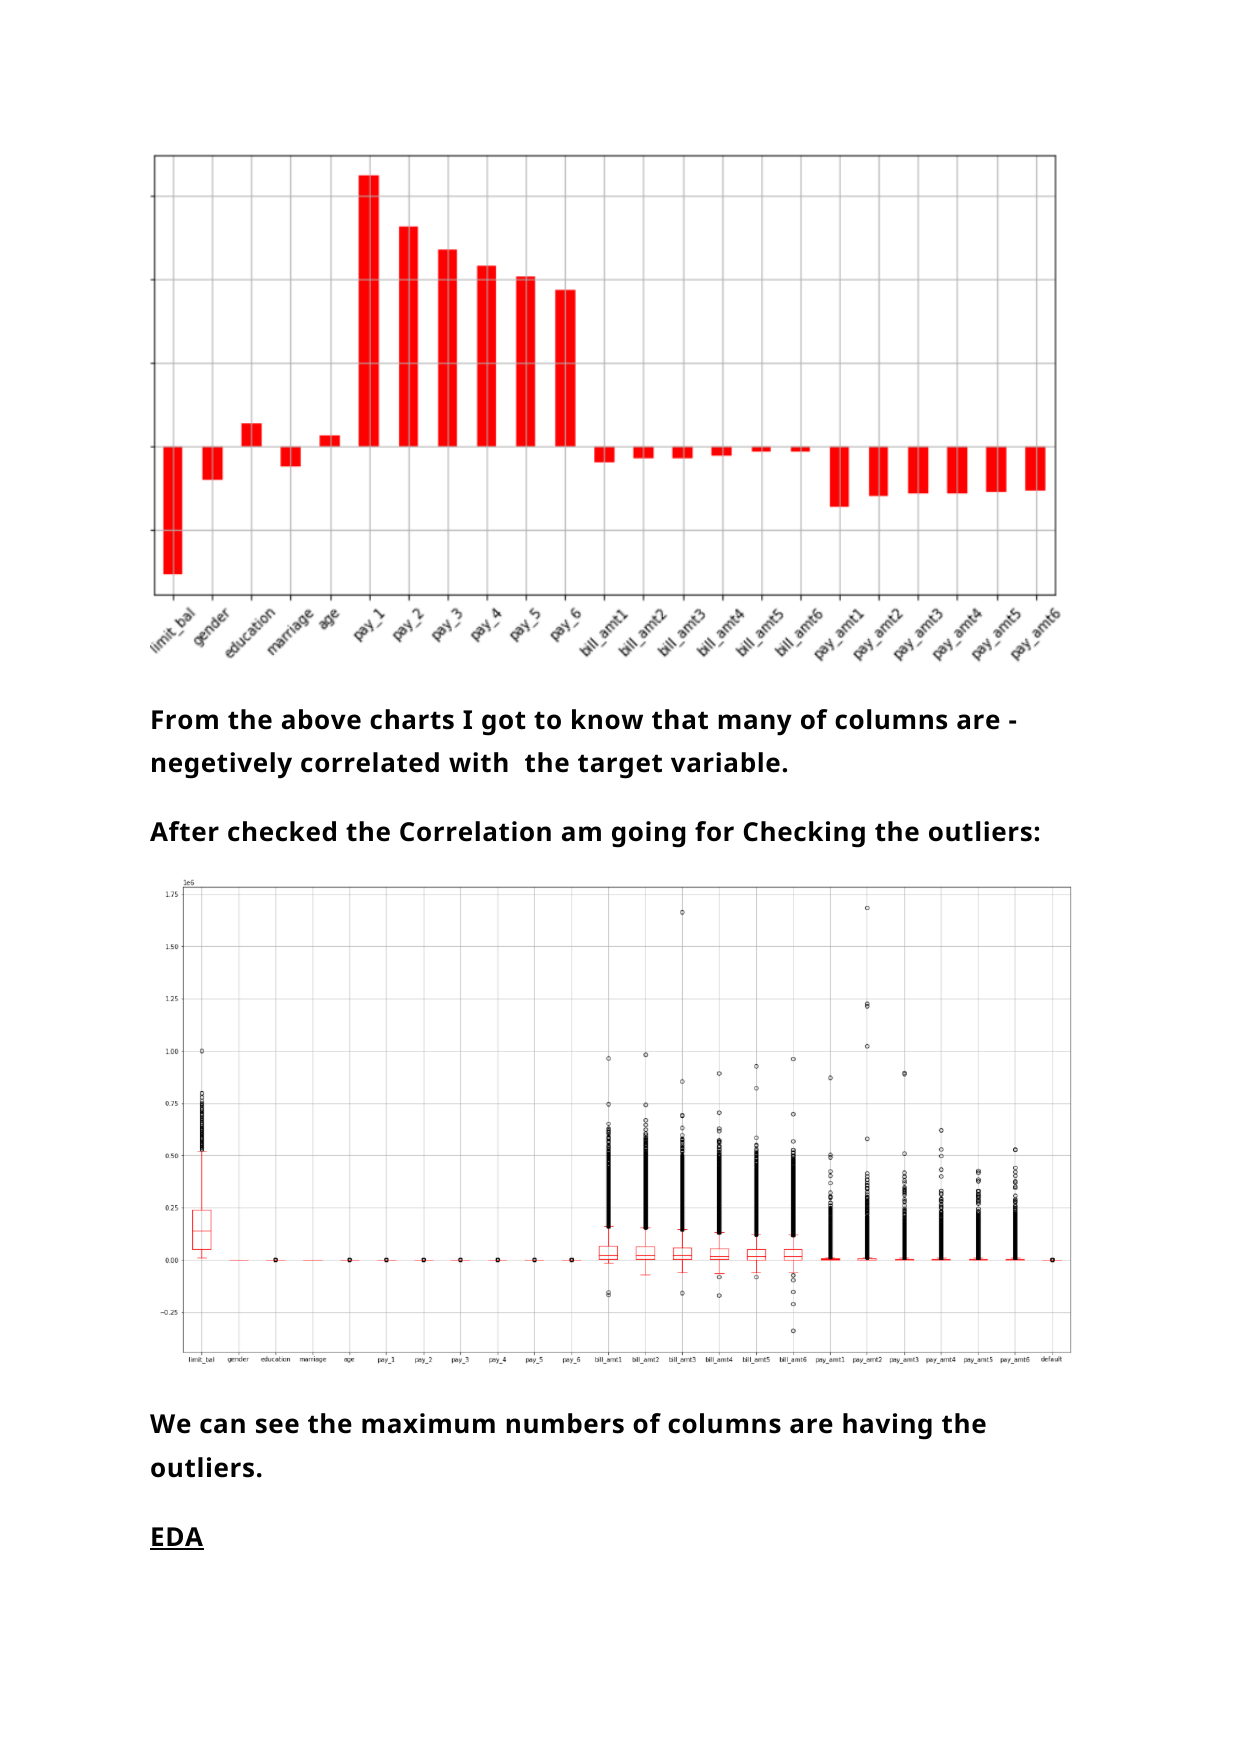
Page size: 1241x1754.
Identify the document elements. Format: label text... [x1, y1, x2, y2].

picture [150, 874, 1091, 1373]
text EDA [150, 1510, 1090, 1554]
picture [150, 150, 1091, 668]
text From the above charts I got to know that many of columns are -negetively correlated with the target variable. [150, 693, 1090, 781]
text We can see the maximum numbers of columns are having the outliers. [150, 1398, 1090, 1485]
text After checked the Correlation am going for Checking the outliers: [150, 806, 1090, 849]
